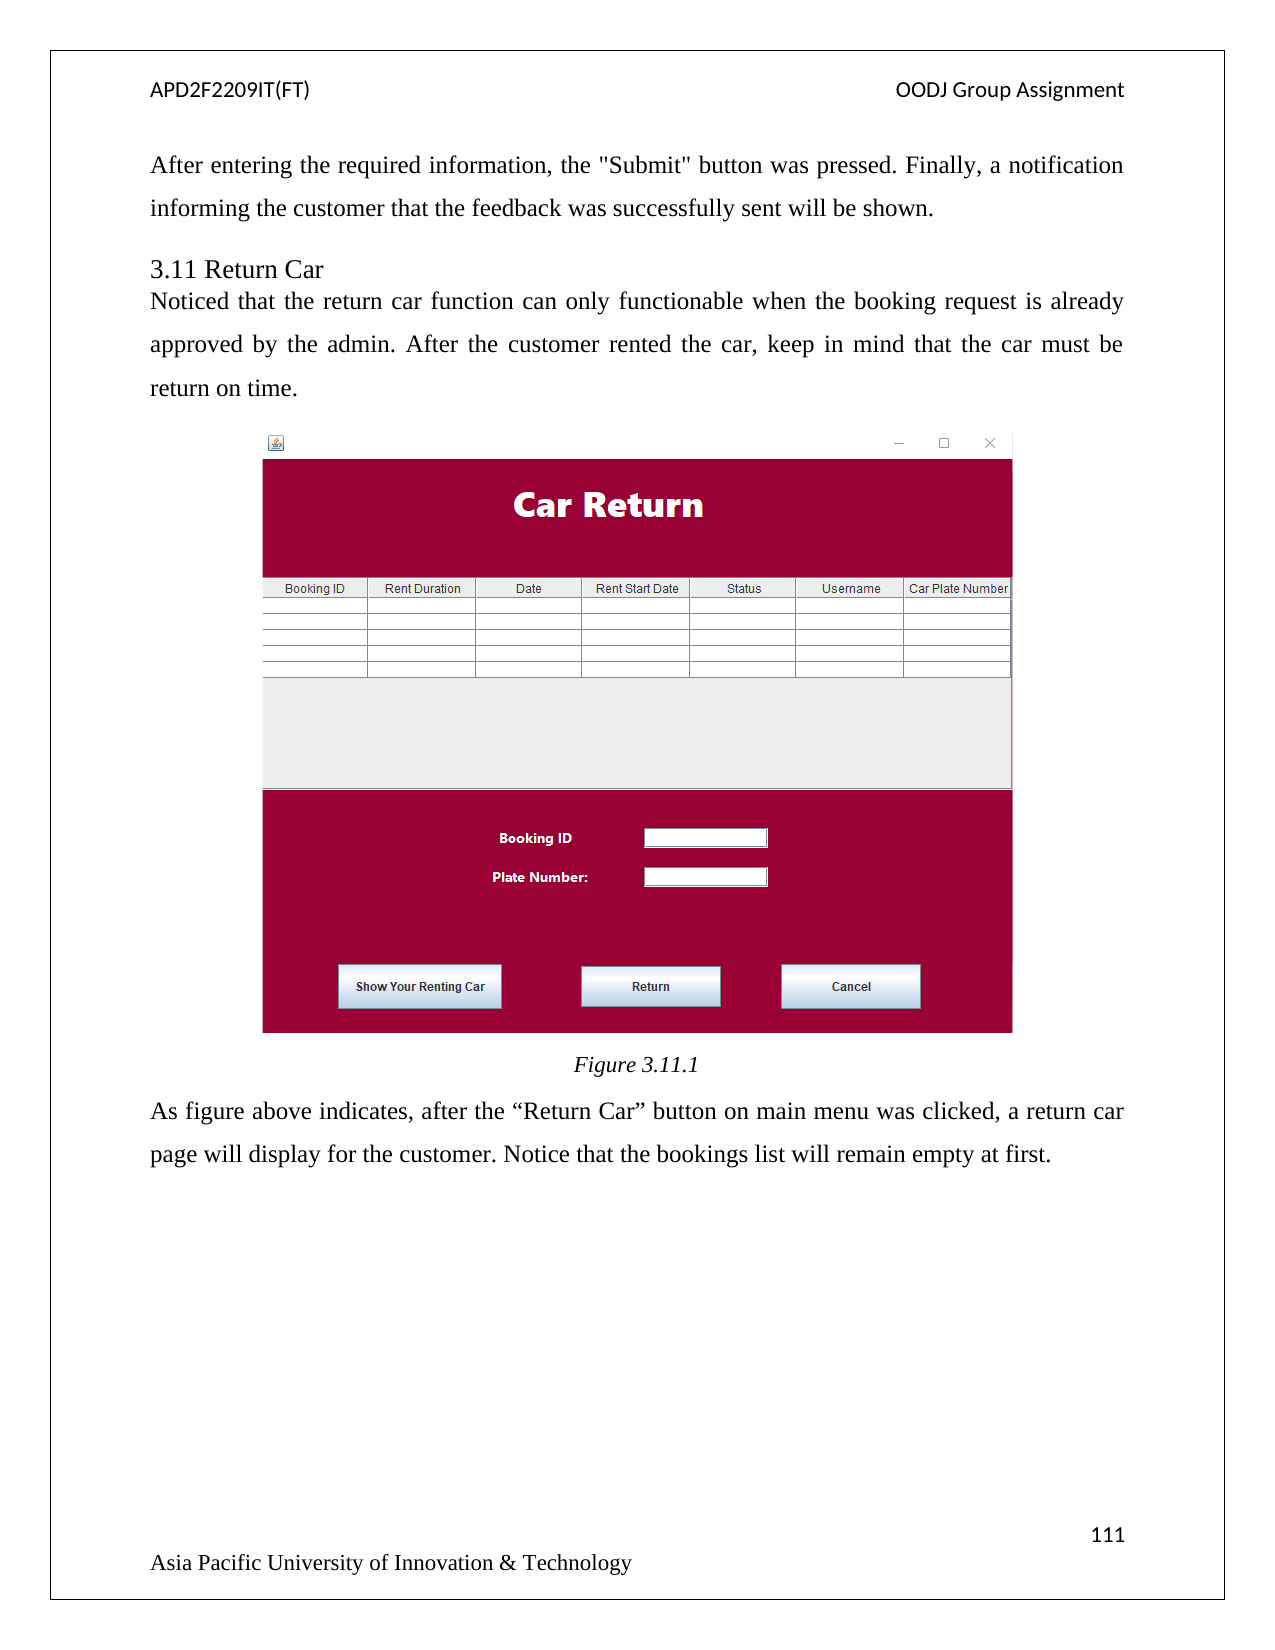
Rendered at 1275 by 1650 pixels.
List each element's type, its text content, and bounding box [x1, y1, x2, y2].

text After entering the required information, the "Submit" button was pressed. Finally, a notification informing the customer that the feedback was successfully sent will be shown. [150, 150, 1125, 222]
subtitle 3.11 Return Car [150, 253, 1125, 284]
text Noticed that the return car function can only functionable when the booking request is already approved by the admin. After the customer rented the car, keep in mind that the car must be return on time. [150, 286, 1125, 401]
text Figure 3.11.1 [150, 1051, 1125, 1078]
text As figure above indicates, after the “Return Car” button on main menu was clicked, a return car page will display for the customer. Notice that the bookings list will remain empty at first. [150, 1096, 1125, 1168]
picture [262, 432, 1013, 1033]
